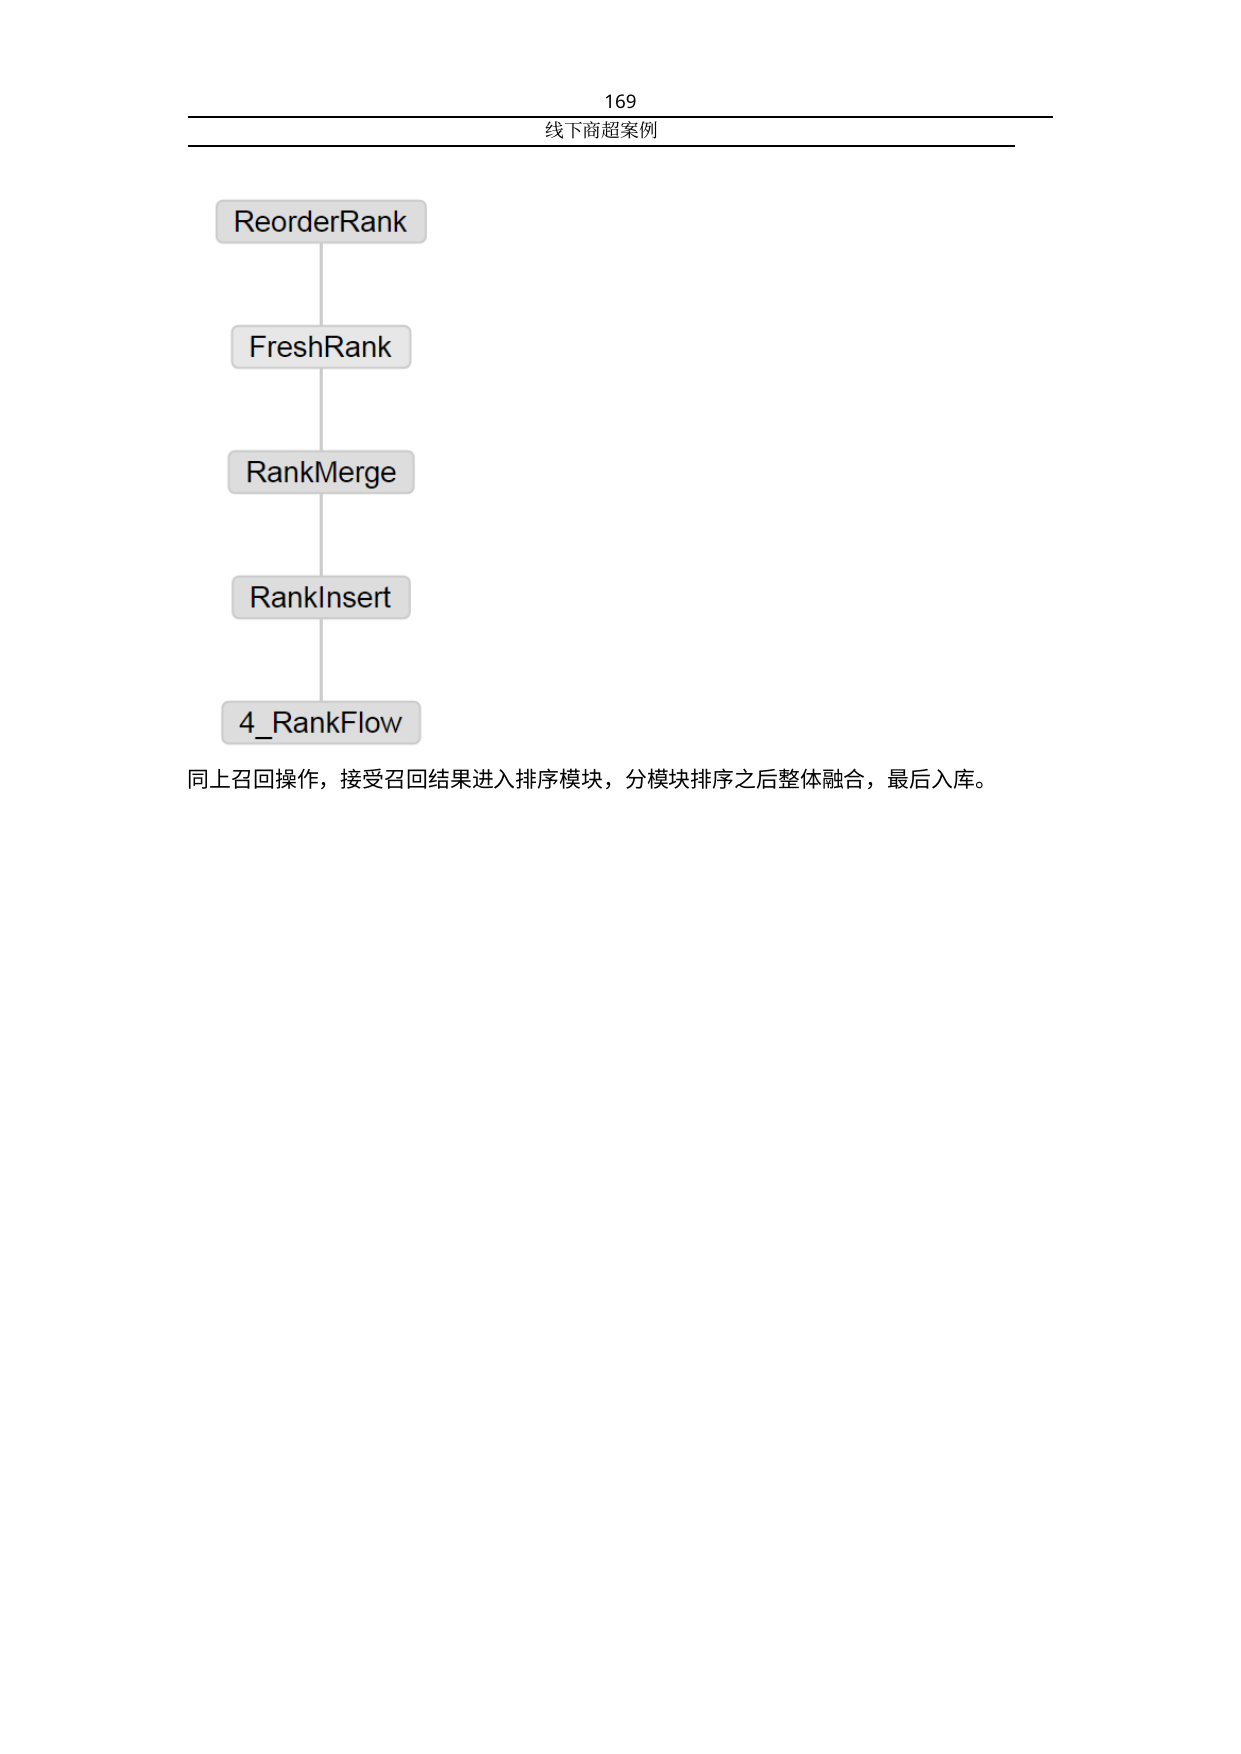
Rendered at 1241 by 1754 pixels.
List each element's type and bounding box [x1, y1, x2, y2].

picture [187, 185, 481, 754]
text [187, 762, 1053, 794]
